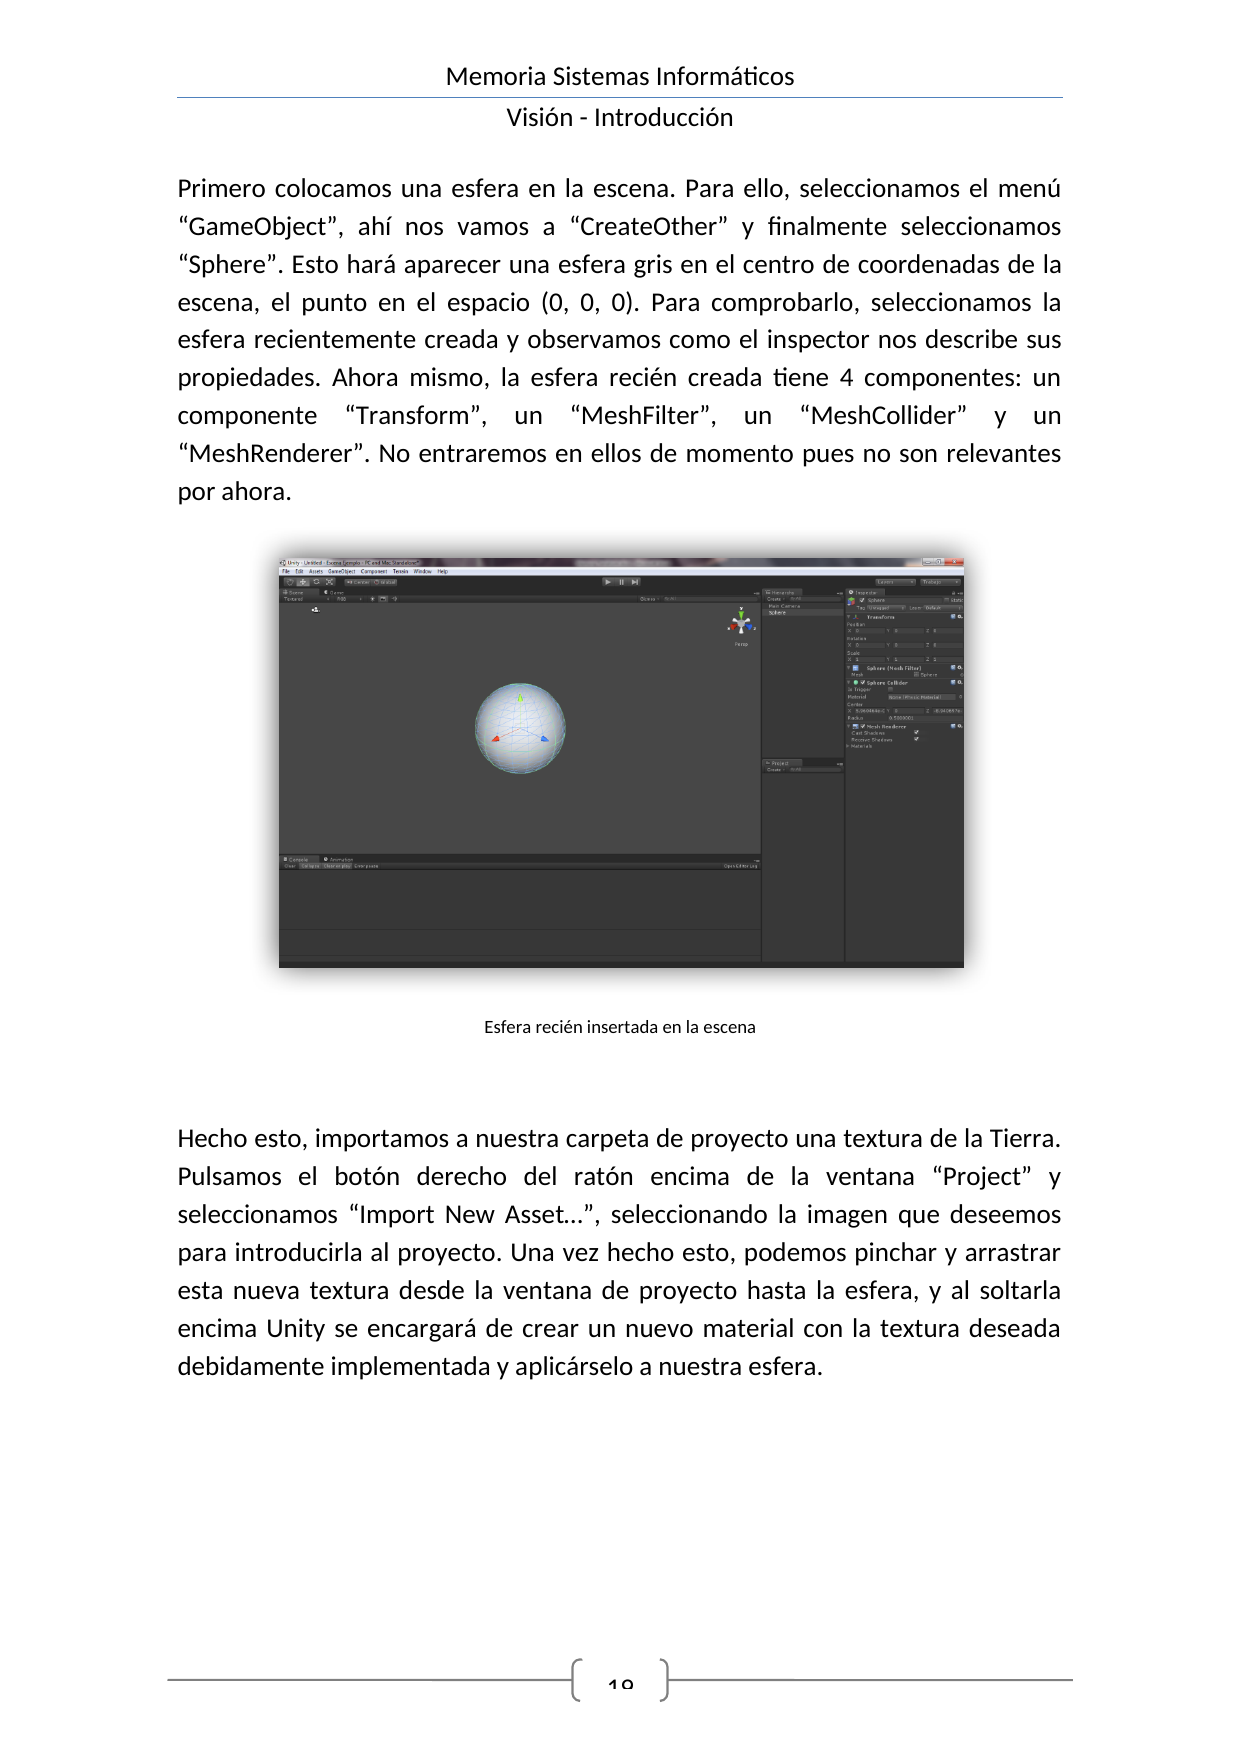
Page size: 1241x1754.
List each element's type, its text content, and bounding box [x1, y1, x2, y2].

text Hecho esto, importamos a nuestra carpeta de proyecto una textura de la Tierra. Pulsamos el botón derecho del ratón encima de la ventana “Project” y seleccionamos “Import New Asset…”, seleccionando la imagen que deseemos para introducirla al proyecto. Una vez hecho esto, podemos pinchar y arrastrar esta nueva textura desde la ventana de proyecto hasta la esfera, y al soltarla encima Unity se encargará de crear un nuevo material con la textura deseada debidamente implementada y aplicárselo a nuestra esfera. [177, 1121, 1063, 1382]
picture [279, 558, 964, 968]
text Primero colocamos una esfera en la escena. Para ello, seleccionamos el menú “GameObject”, ahí nos vamos a “CreateOther” y finalmente seleccionamos “Sphere”. Esto hará aparecer una esfera gris en el centro de coordenadas de la escena, el punto en el espacio (0, 0, 0). Para comprobarlo, seleccionamos la esfera recientemente creada y observamos como el inspector nos describe sus propiedades. Ahora mismo, la esfera recién creada tiene 4 componentes: un componente “Transform”, un “MeshFilter”, un “MeshCollider” y un “MeshRenderer”. No entraremos en ellos de momento pues no son relevantes por ahora. [177, 171, 1063, 507]
text Esfera recién insertada en la escena [177, 1015, 1063, 1038]
